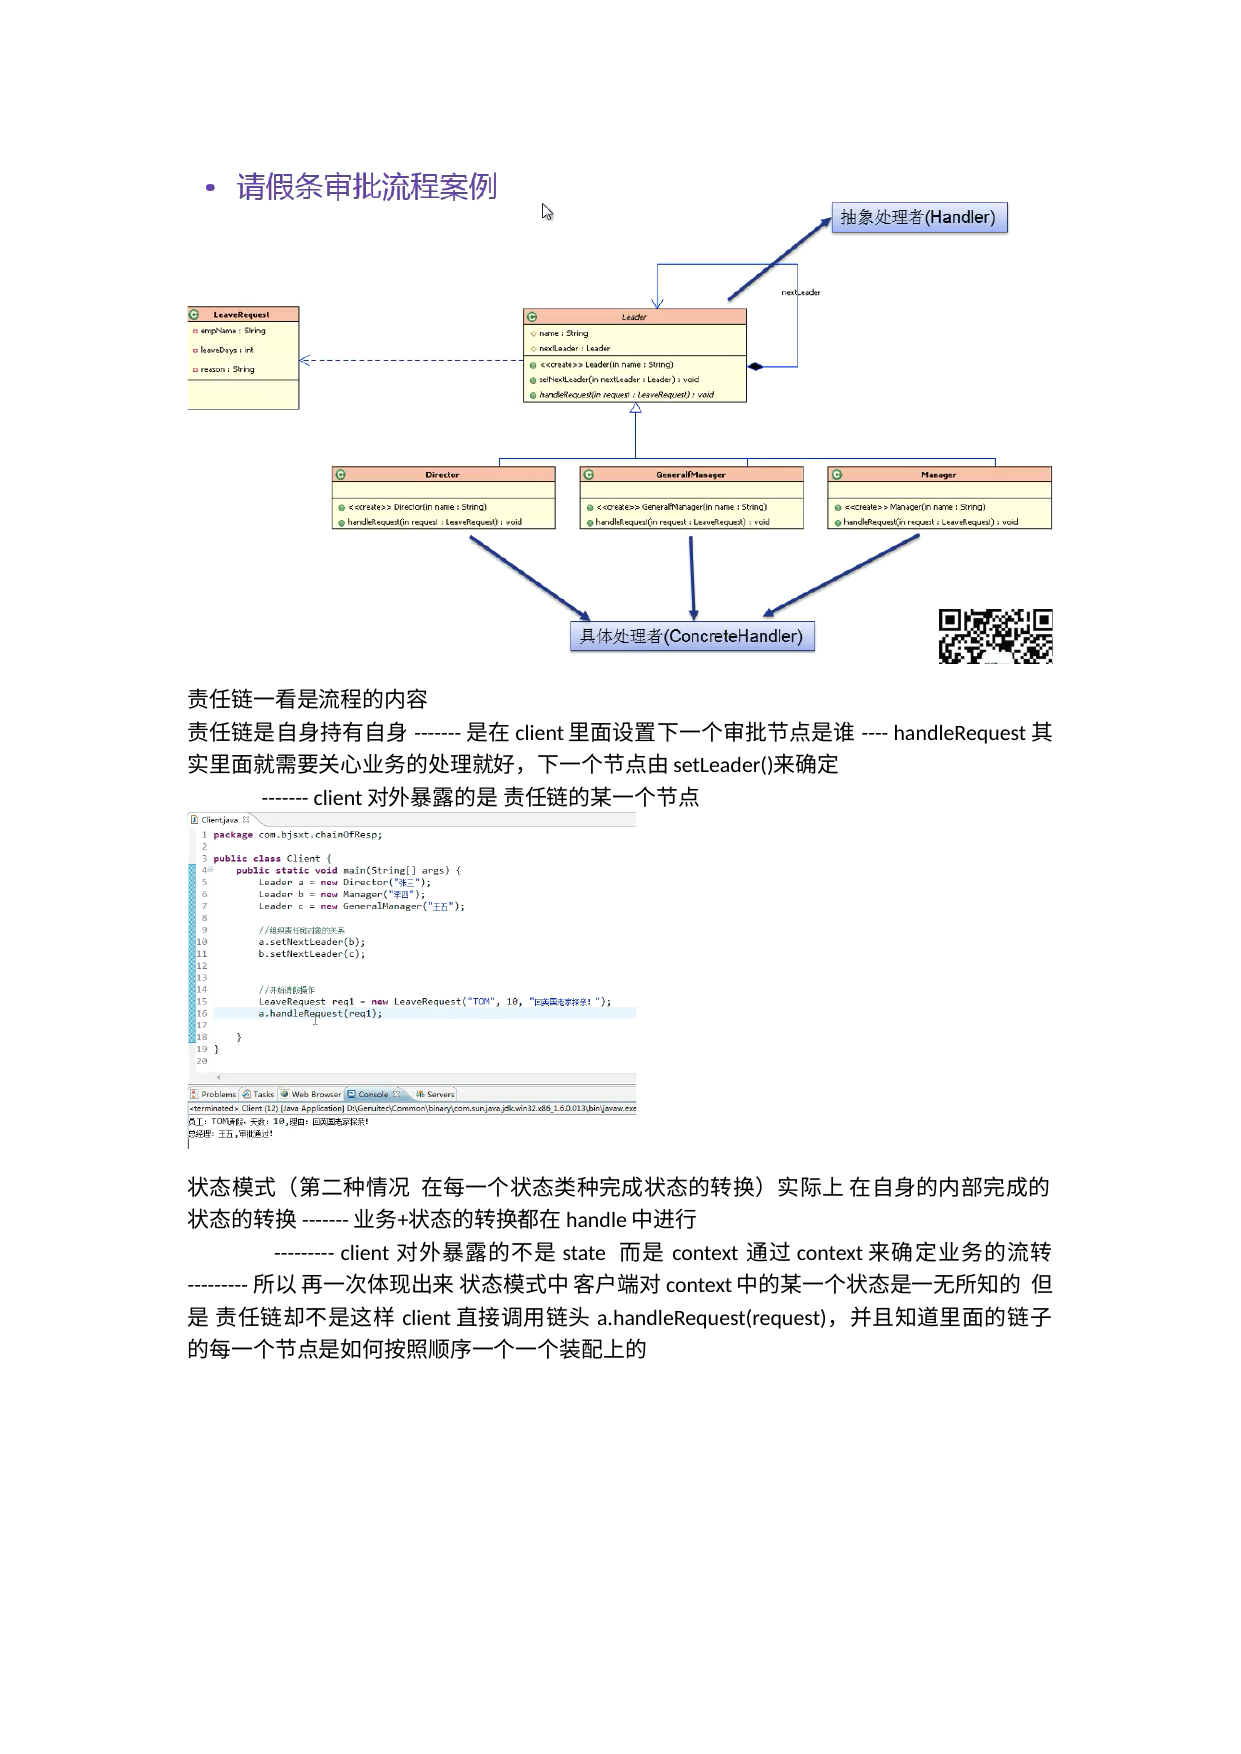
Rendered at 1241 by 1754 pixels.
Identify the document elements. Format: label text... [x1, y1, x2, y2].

picture [187, 812, 637, 1149]
picture [187, 162, 1053, 664]
text --------- client对外暴露的不是state 而是 context 通过context来确定业务的流转 --------- 所以 再一次体现出来 状态模式中 客户端对context中的某一个状态是一无所知的 但是 责任链却不是这样 client直接调用链头 a.handleRequest(request)，并且知道里面的链子的每一个节点是如何按照顺序一个一个装配上的 [187, 1234, 1053, 1364]
text 责任链是自身持有自身 ------- 是在client里面设置下一个审批节点是谁 ---- handleRequest其实里面就需要关心业务的处理就好，下一个节点由setLeader()来确定 [187, 714, 1053, 779]
text ------- client对外暴露的是 责任链的某一个节点 [187, 779, 1053, 812]
text 责任链一看是流程的内容 [187, 664, 1053, 714]
text 状态模式（第二种情况 在每一个状态类种完成状态的转换）实际上 在自身的内部完成的状态的转换 ------- 业务+状态的转换都在handle中进行 [187, 1169, 1053, 1234]
